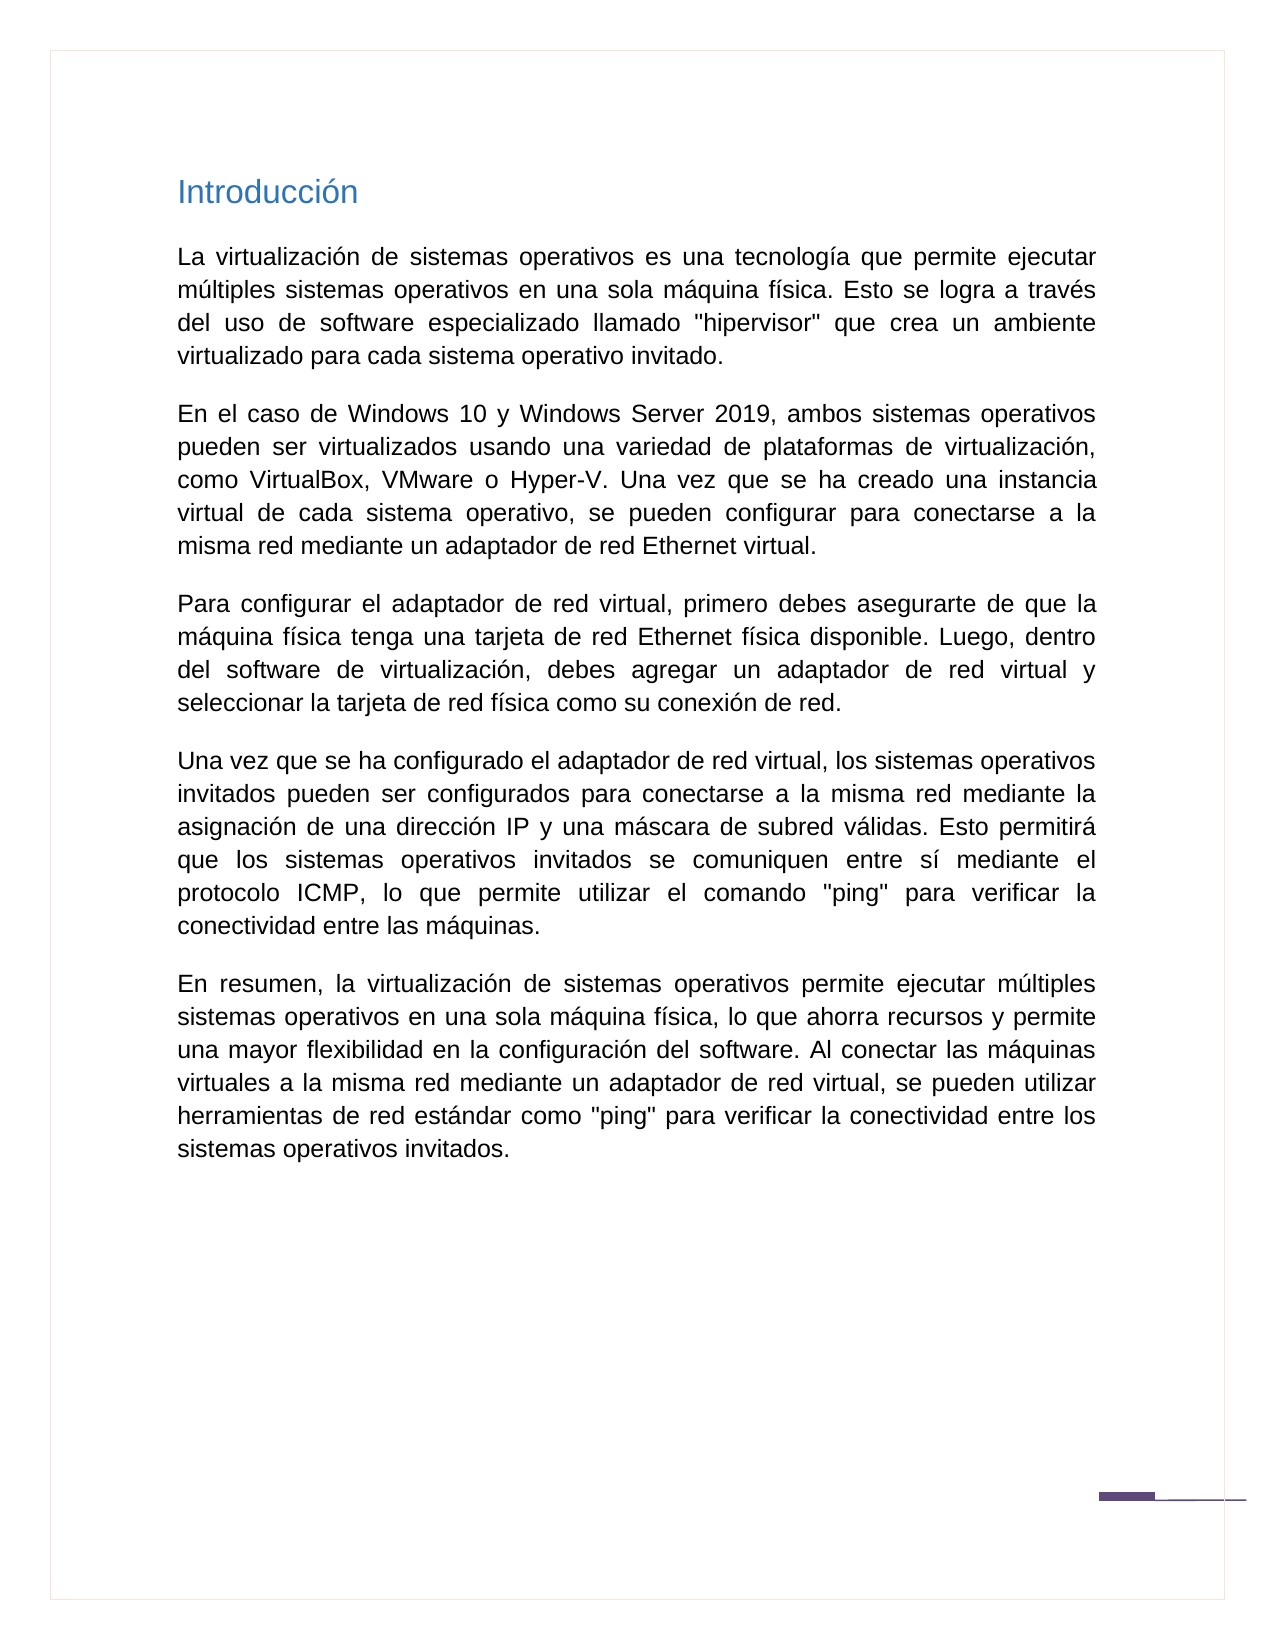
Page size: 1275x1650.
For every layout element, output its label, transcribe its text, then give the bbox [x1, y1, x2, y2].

text En el caso de Windows 10 y Windows Server 2019, ambos sistemas operativos pueden ser virtualizados usando una variedad de plataformas de virtualización, como VirtualBox, VMware o Hyper-V. Una vez que se ha creado una instancia virtual de cada sistema operativo, se pueden configurar para conectarse a la misma red mediante un adaptador de red Ethernet virtual. [177, 399, 1098, 559]
text En resumen, la virtualización de sistemas operativos permite ejecutar múltiples sistemas operativos en una sola máquina física, lo que ahorra recursos y permite una mayor flexibilidad en la configuración del software. Al conectar las máquinas virtuales a la misma red mediante un adaptador de red virtual, se pueden utilizar herramientas de red estándar como "ping" para verificar la conectividad entre los sistemas operativos invitados. [177, 969, 1098, 1163]
subtitle Introducción [177, 172, 1098, 211]
text Para configurar el adaptador de red virtual, primero debes asegurarte de que la máquina física tenga una tarjeta de red Ethernet física disponible. Luego, dentro del software de virtualización, debes agregar un adaptador de red virtual y seleccionar la tarjeta de red física como su conexión de red. [177, 589, 1098, 717]
text Una vez que se ha configurado el adaptador de red virtual, los sistemas operativos invitados pueden ser configurados para conectarse a la misma red mediante la asignación de una dirección IP y una máscara de subred válidas. Esto permitirá que los sistemas operativos invitados se comuniquen entre sí mediante el protocolo ICMP, lo que permite utilizar el comando "ping" para verificar la conectividad entre las máquinas. [177, 746, 1098, 940]
text La virtualización de sistemas operativos es una tecnología que permite ejecutar múltiples sistemas operativos en una sola máquina física. Esto se logra a través del uso de software especializado llamado "hipervisor" que crea un ambiente virtualizado para cada sistema operativo invitado. [177, 242, 1098, 369]
